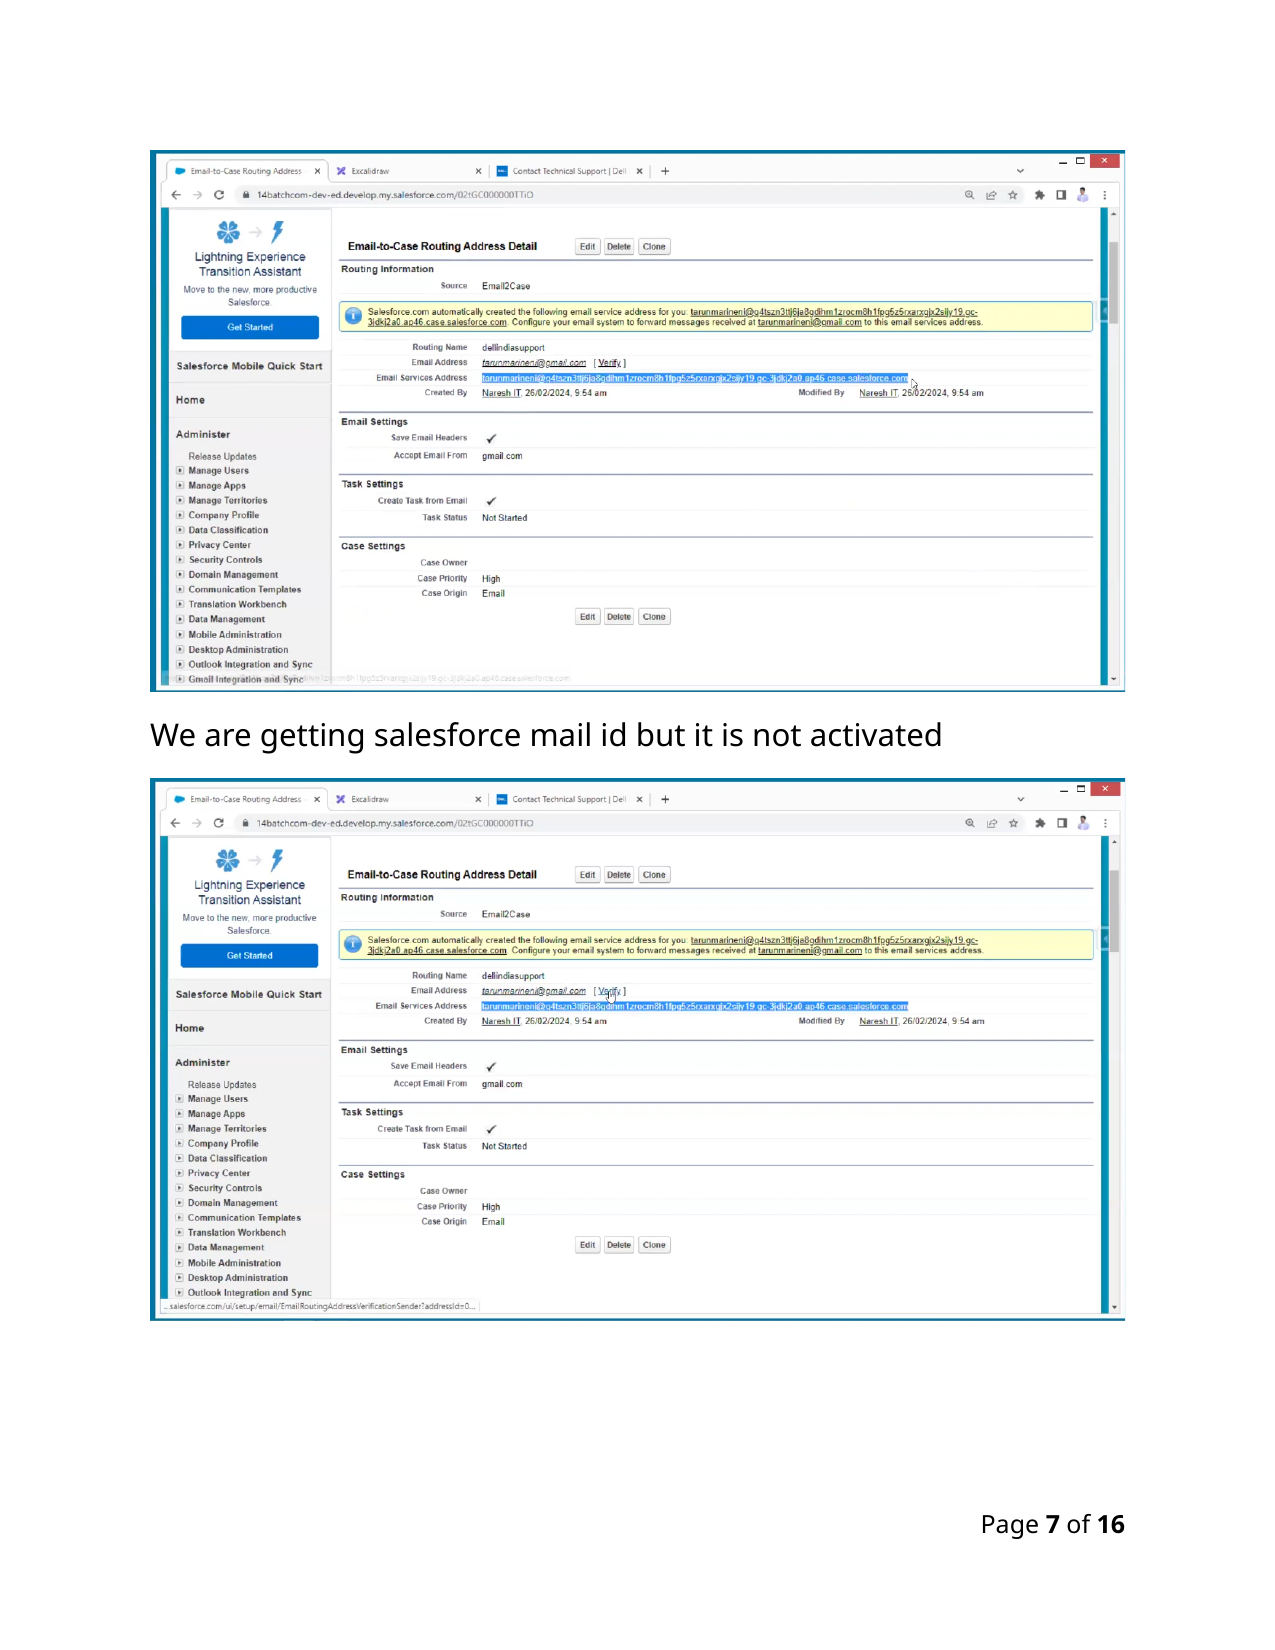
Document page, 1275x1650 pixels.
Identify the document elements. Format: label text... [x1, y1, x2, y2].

text We are getting salesforce mail id but it is not activated [150, 713, 1125, 756]
picture [156, 154, 1125, 692]
picture [155, 782, 1125, 1321]
